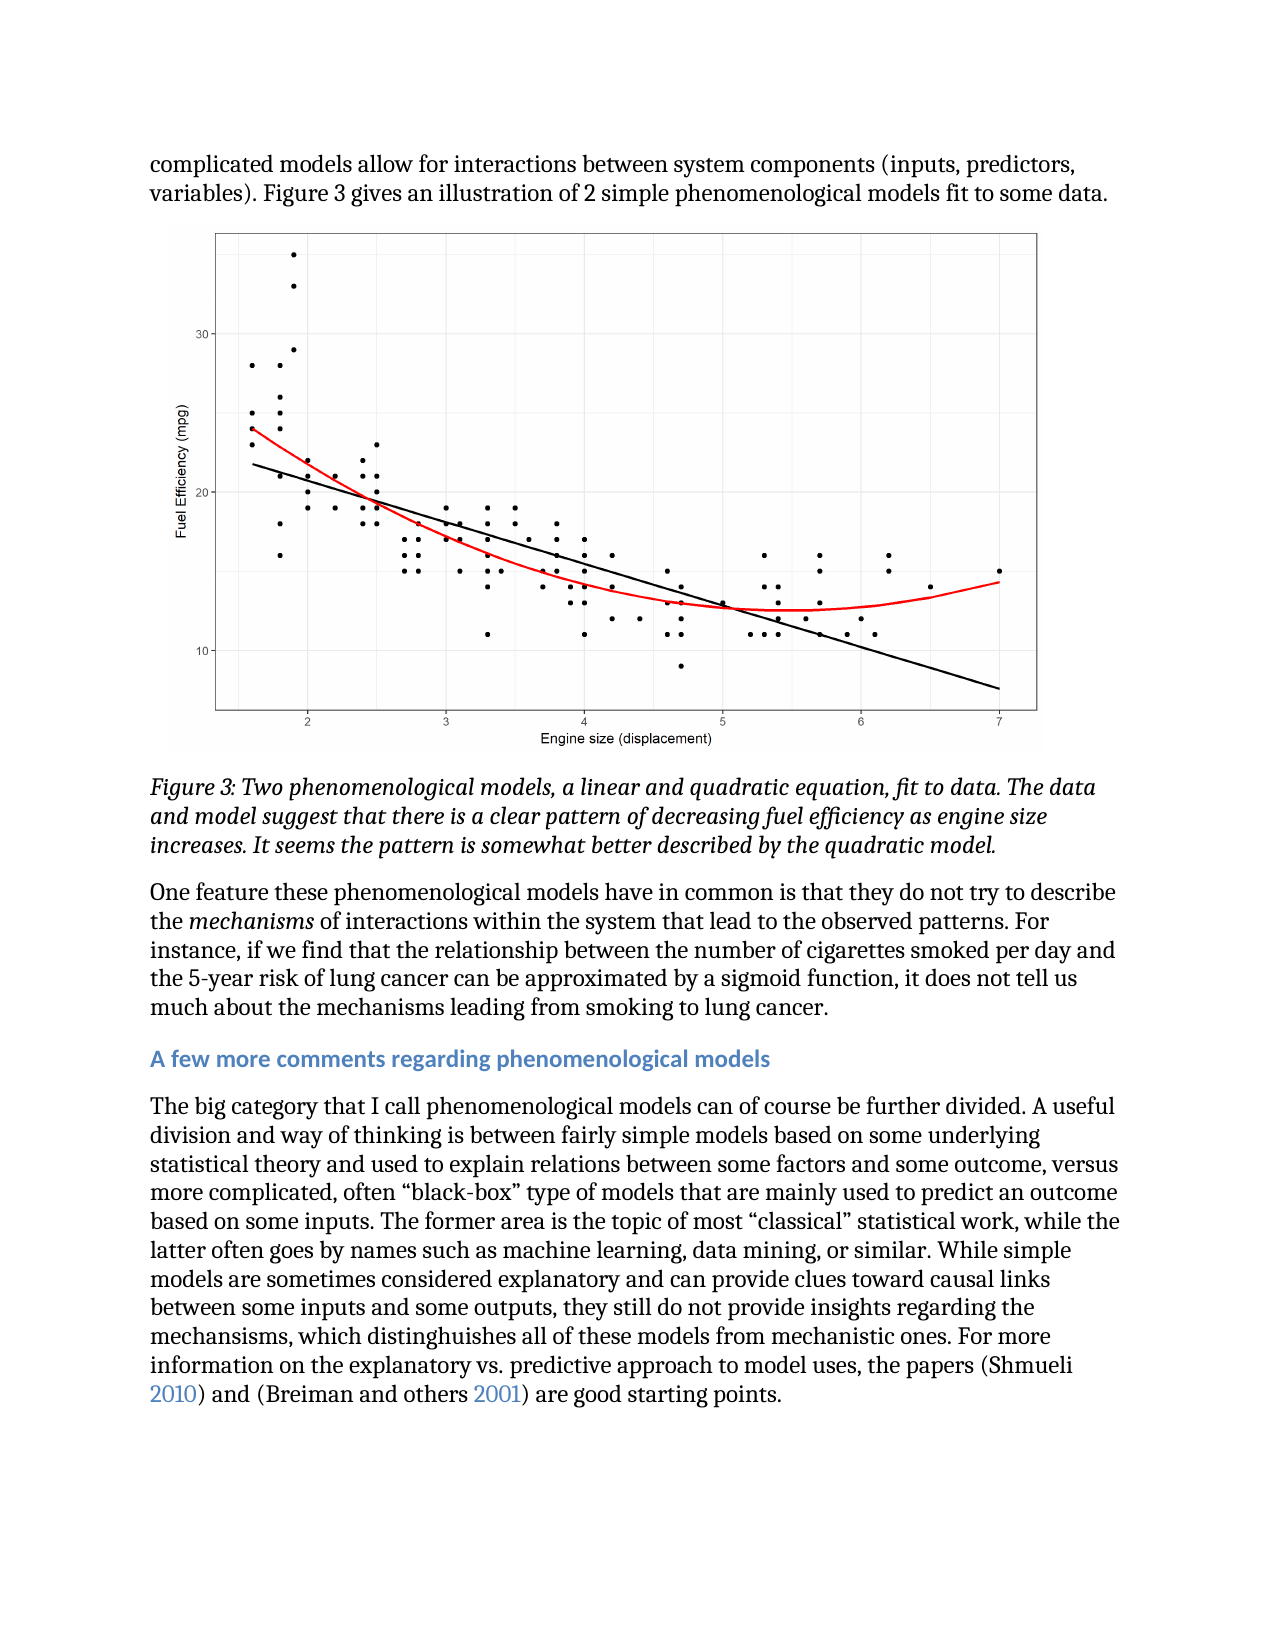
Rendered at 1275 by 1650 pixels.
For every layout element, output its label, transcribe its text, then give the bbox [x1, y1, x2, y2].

text The big category that I call phenomenological models can of course be further divided. A useful division and way of thinking is between fairly simple models based on some underlying statistical theory and used to explain relations between some factors and some outcome, versus more complicated, often “black-box” type of models that are mainly used to predict an outcome based on some inputs. The former area is the topic of most “classical” statistical work, while the latter often goes by names such as machine learning, data mining, or similar. While simple models are sometimes considered explanatory and can provide clues toward causal links between some inputs and some outputs, they still do not provide insights regarding the mechansisms, which distinghuishes all of these models from mechanistic ones. For more information on the explanatory vs. predictive approach to model uses, the papers (Shmueli 2010) and (Breiman and others 2001) are good starting points. [150, 1092, 1125, 1408]
subtitle A few more comments regarding phenomenological models [150, 1043, 1125, 1073]
text One feature these phenomenological models have in common is that they do not try to describe the mechanisms of interactions within the system that lead to the observed patterns. For instance, if we find that the relationship between the number of cigarettes smoked per day and the 5-year risk of lung cancer can be approximated by a sigmoid function, it does not tell us much about the mechanisms leading from smoking to lung cancer. [150, 878, 1125, 1022]
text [150, 150, 1125, 207]
picture [168, 226, 1044, 753]
text Figure 3: Two phenomenological models, a linear and quadratic equation, fit to data. The data and model suggest that there is a clear pattern of decreasing fuel efficiency as engine size increases. It seems the pattern is somewhat better described by the quadratic model. [150, 773, 1125, 859]
